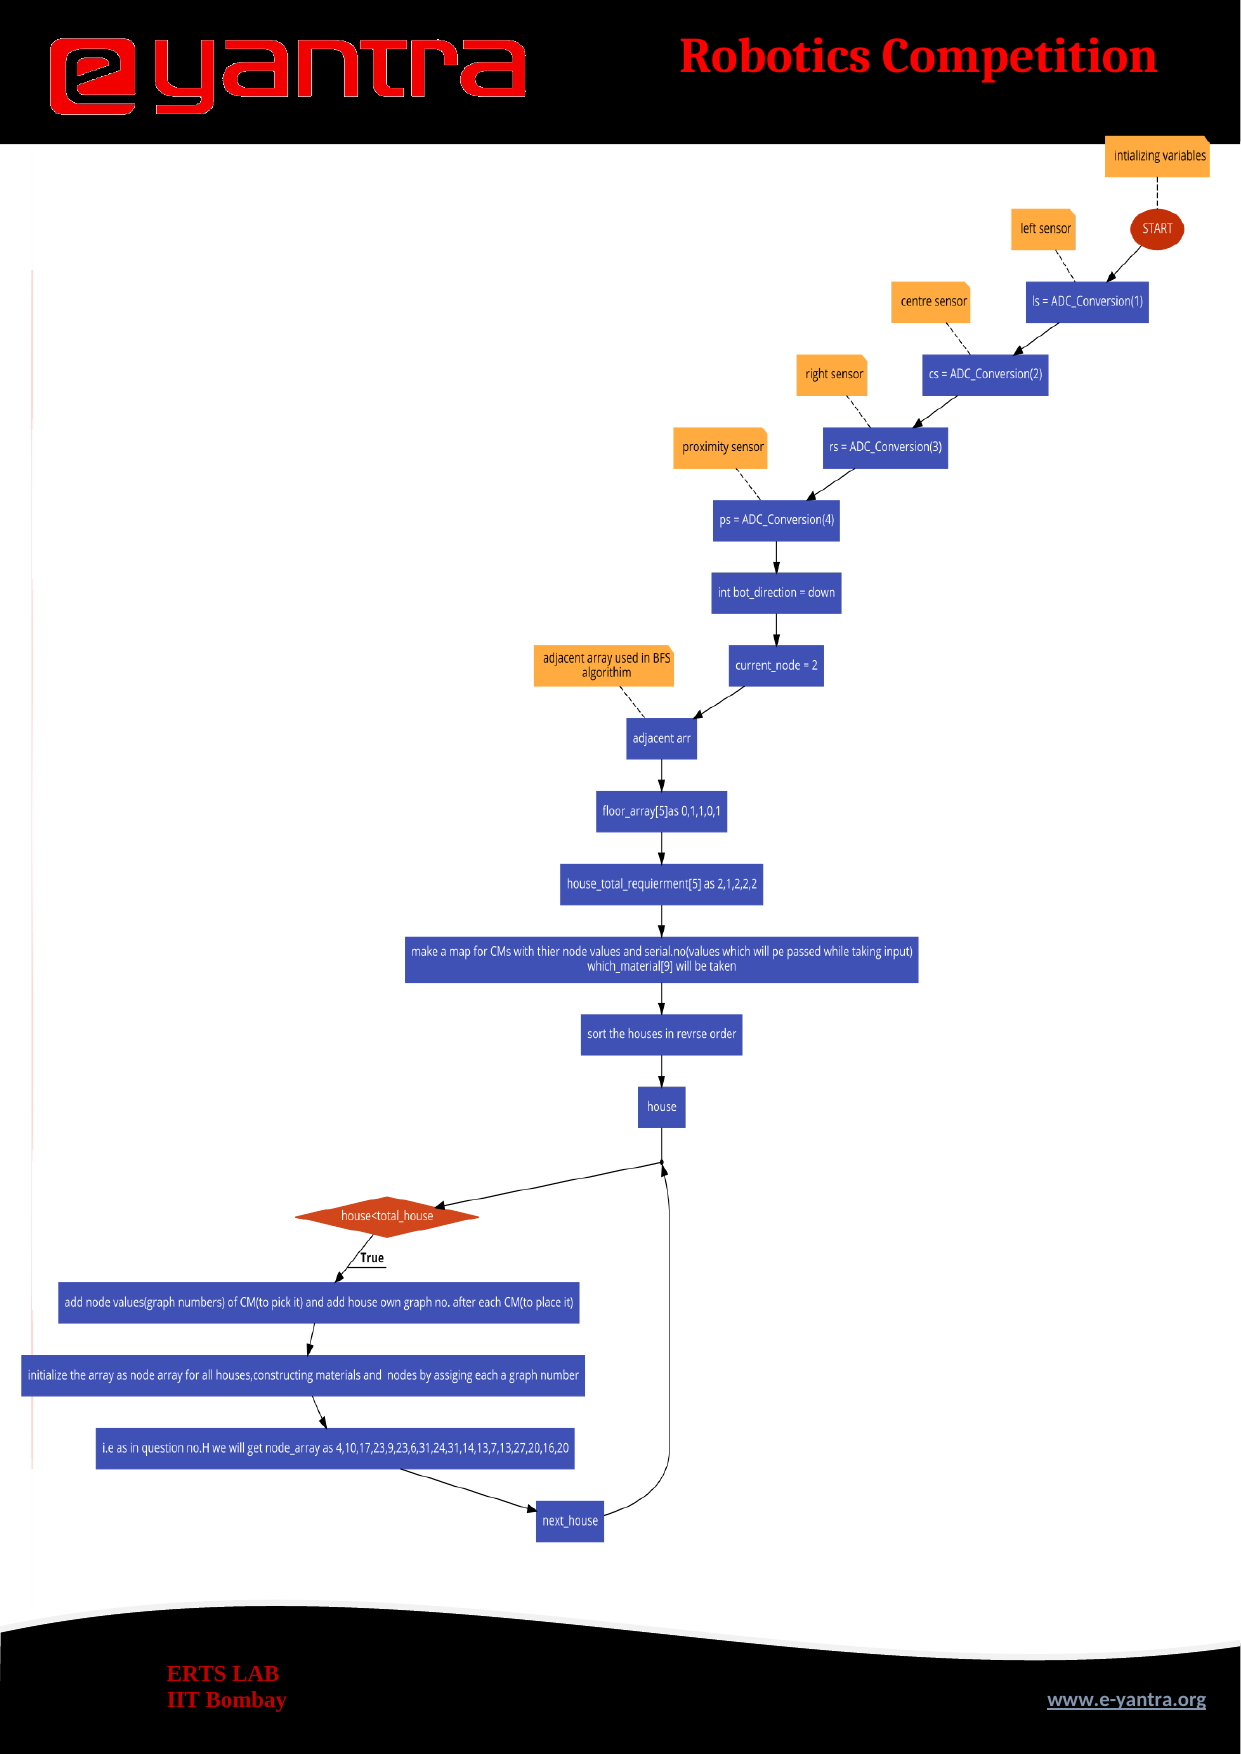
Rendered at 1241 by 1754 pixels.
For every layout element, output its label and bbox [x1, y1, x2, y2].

picture [44, 35, 530, 121]
picture [18, 131, 1222, 1559]
